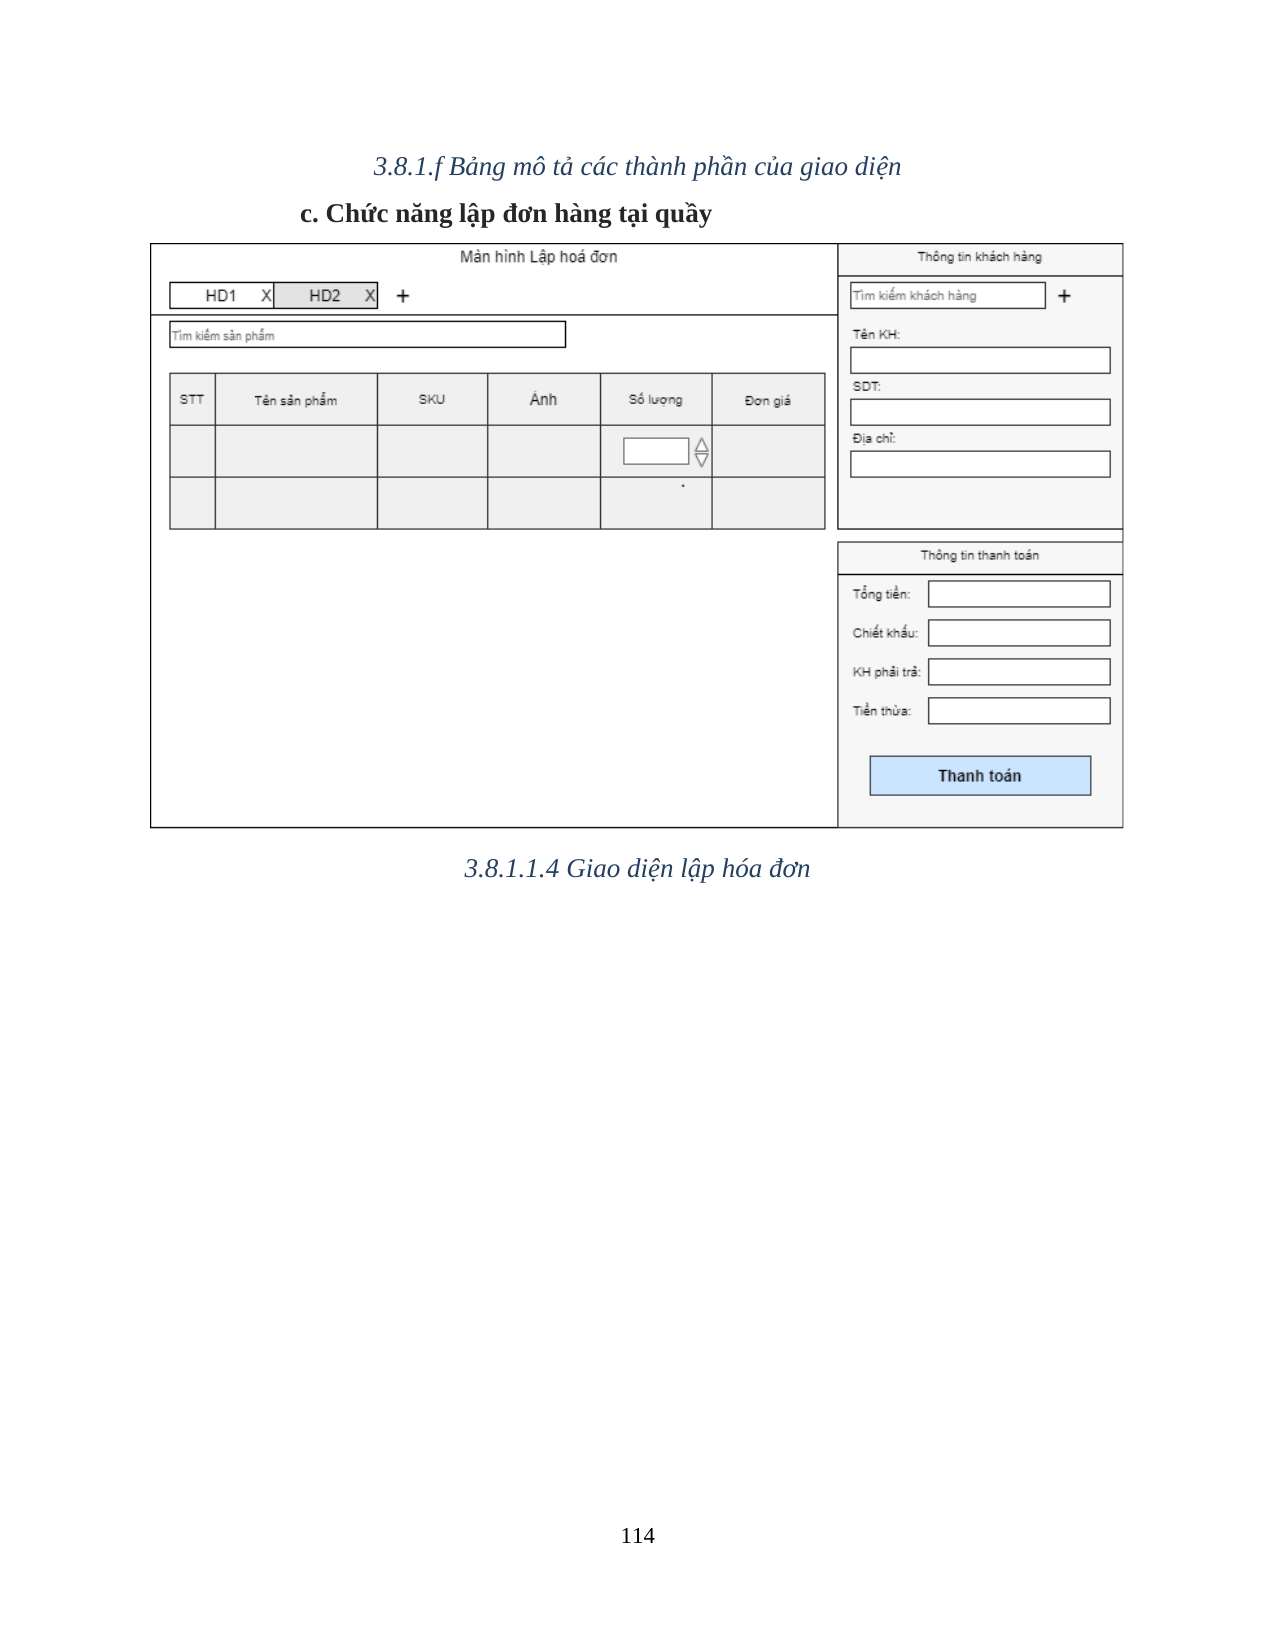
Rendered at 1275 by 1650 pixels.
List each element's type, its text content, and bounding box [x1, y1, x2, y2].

picture [150, 243, 1124, 831]
subtitle c. Chức năng lập đơn hàng tại quầy [150, 197, 1125, 228]
subtitle 3.8.1.f Bảng mô tả các thành phần của giao diện [150, 150, 1125, 181]
subtitle 3.8.1.1.4 Giao diện lập hóa đơn [150, 852, 1125, 883]
